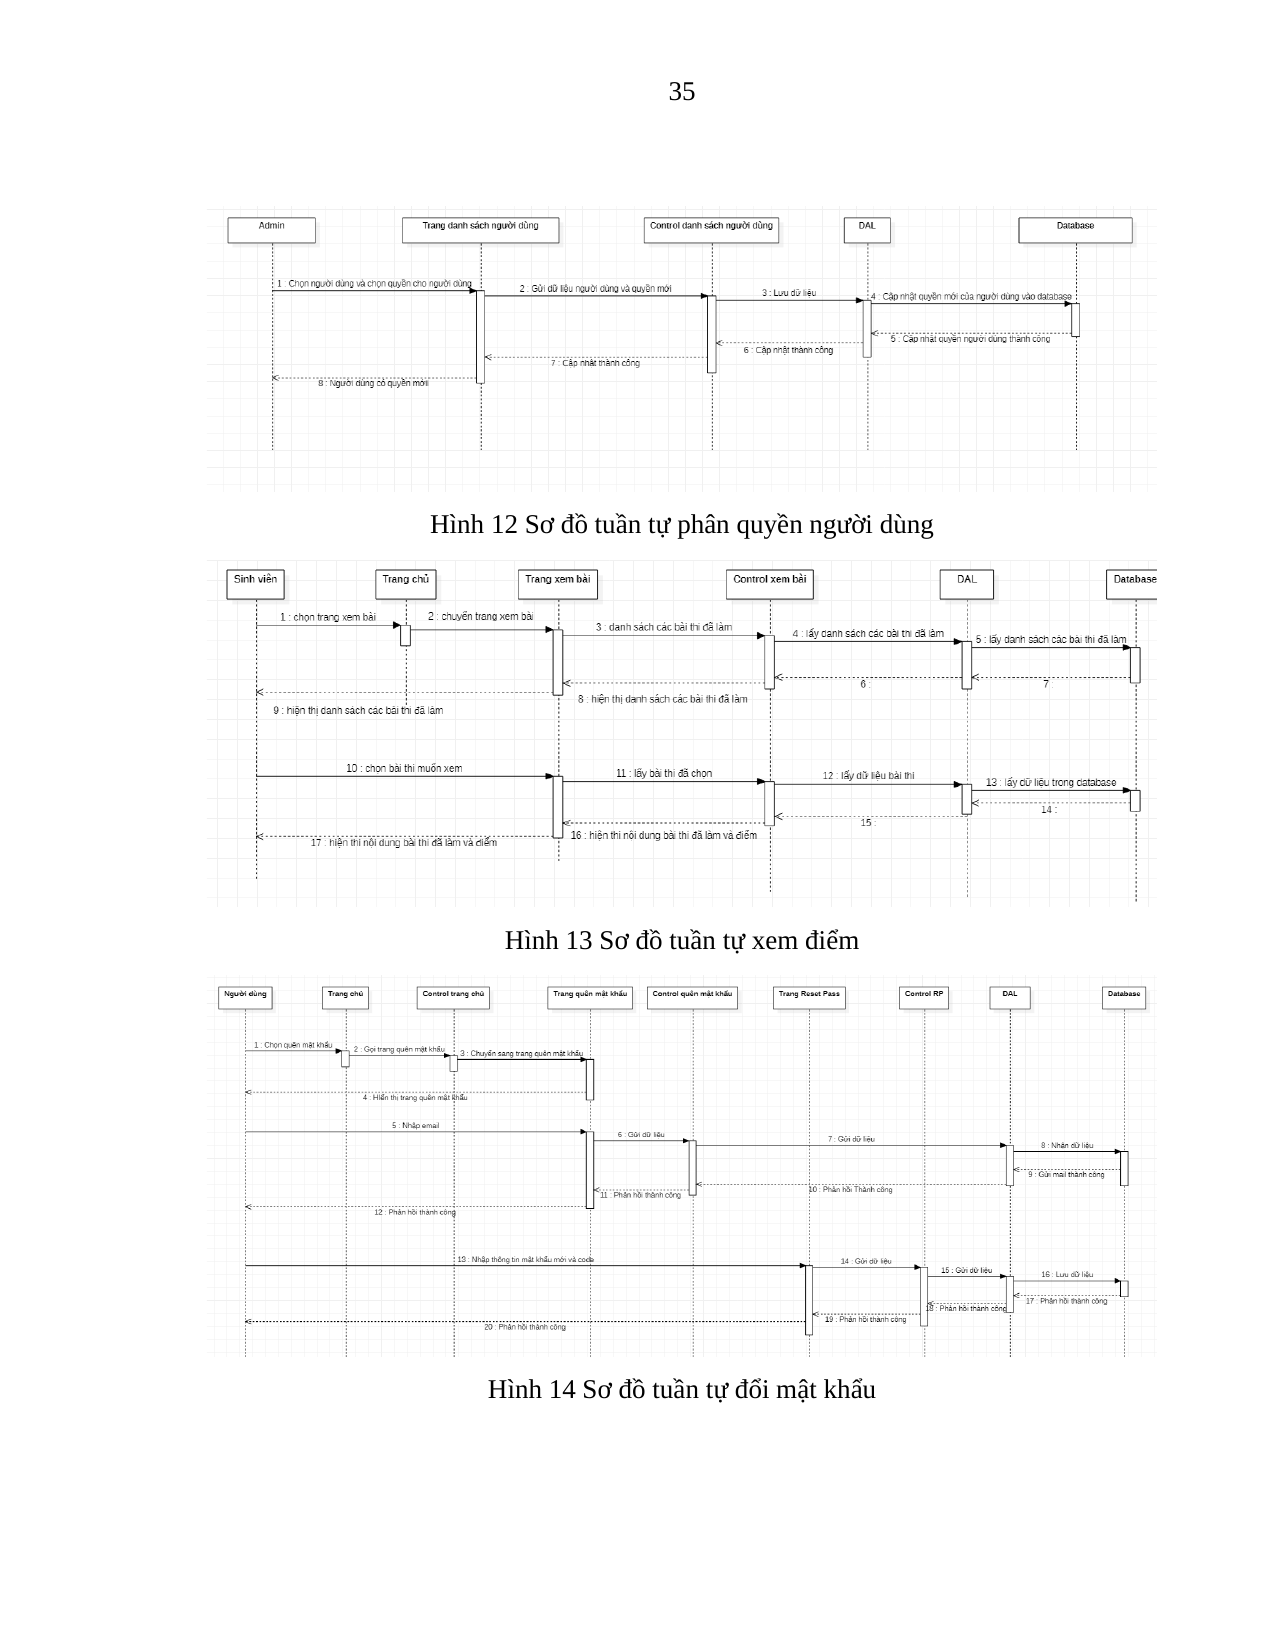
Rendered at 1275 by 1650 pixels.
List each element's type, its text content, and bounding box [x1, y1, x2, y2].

picture [206, 975, 1157, 1357]
picture [206, 560, 1157, 907]
picture [206, 206, 1157, 492]
